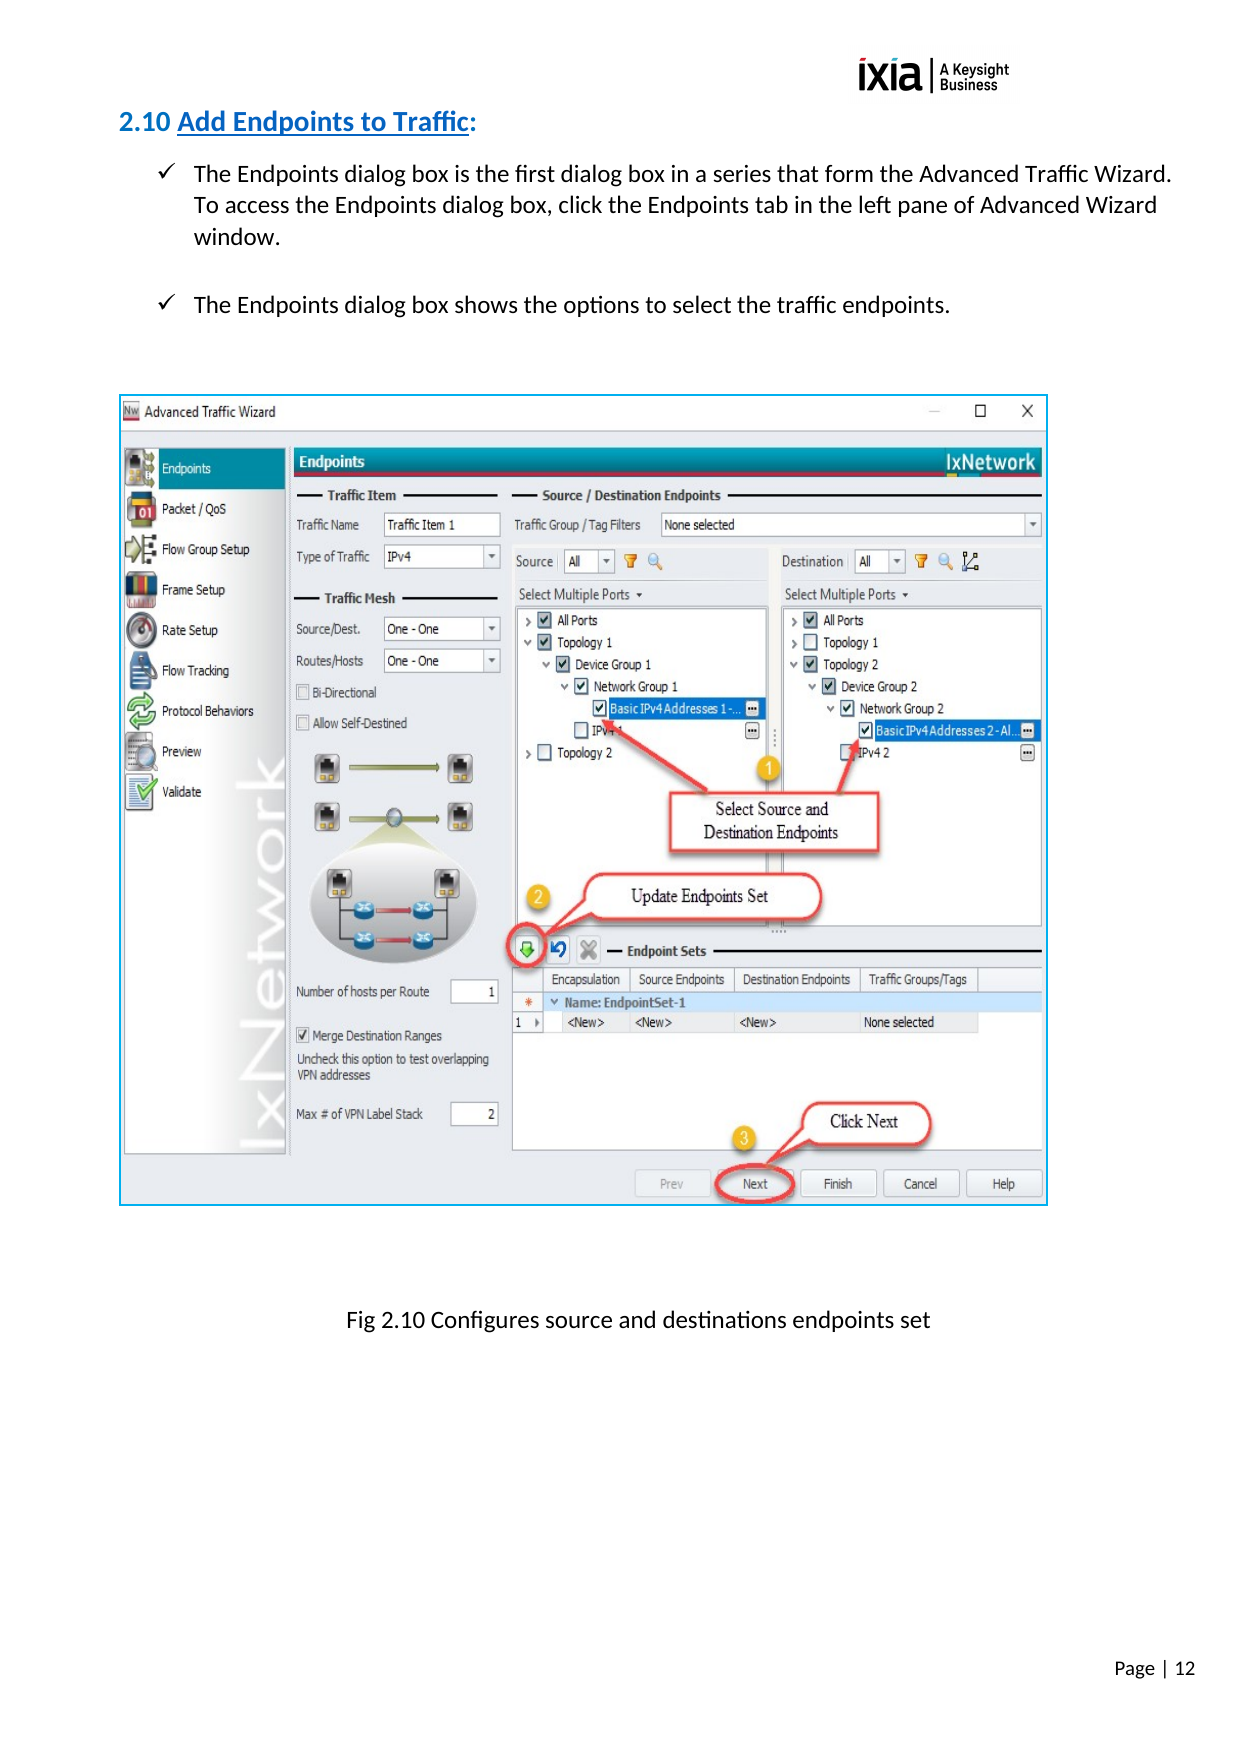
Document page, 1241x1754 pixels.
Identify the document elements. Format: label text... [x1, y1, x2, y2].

picture [847, 45, 1021, 104]
list The Endpoints dialog box is the first dialog box in a series that form the Advanced Traffic Wizard. To access the Endpoints dialog box, click the Endpoints tab in the left pane of Advanced Wizard window. [156, 158, 1195, 252]
text Fig 2.10 Configures source and destinations endpoints set [346, 1304, 1195, 1335]
list The Endpoints dialog box shows the options to select the traffic endpoints. [156, 289, 1195, 320]
subtitle Add Endpoints to Traffic: [118, 103, 1141, 139]
picture [122, 397, 1045, 1203]
